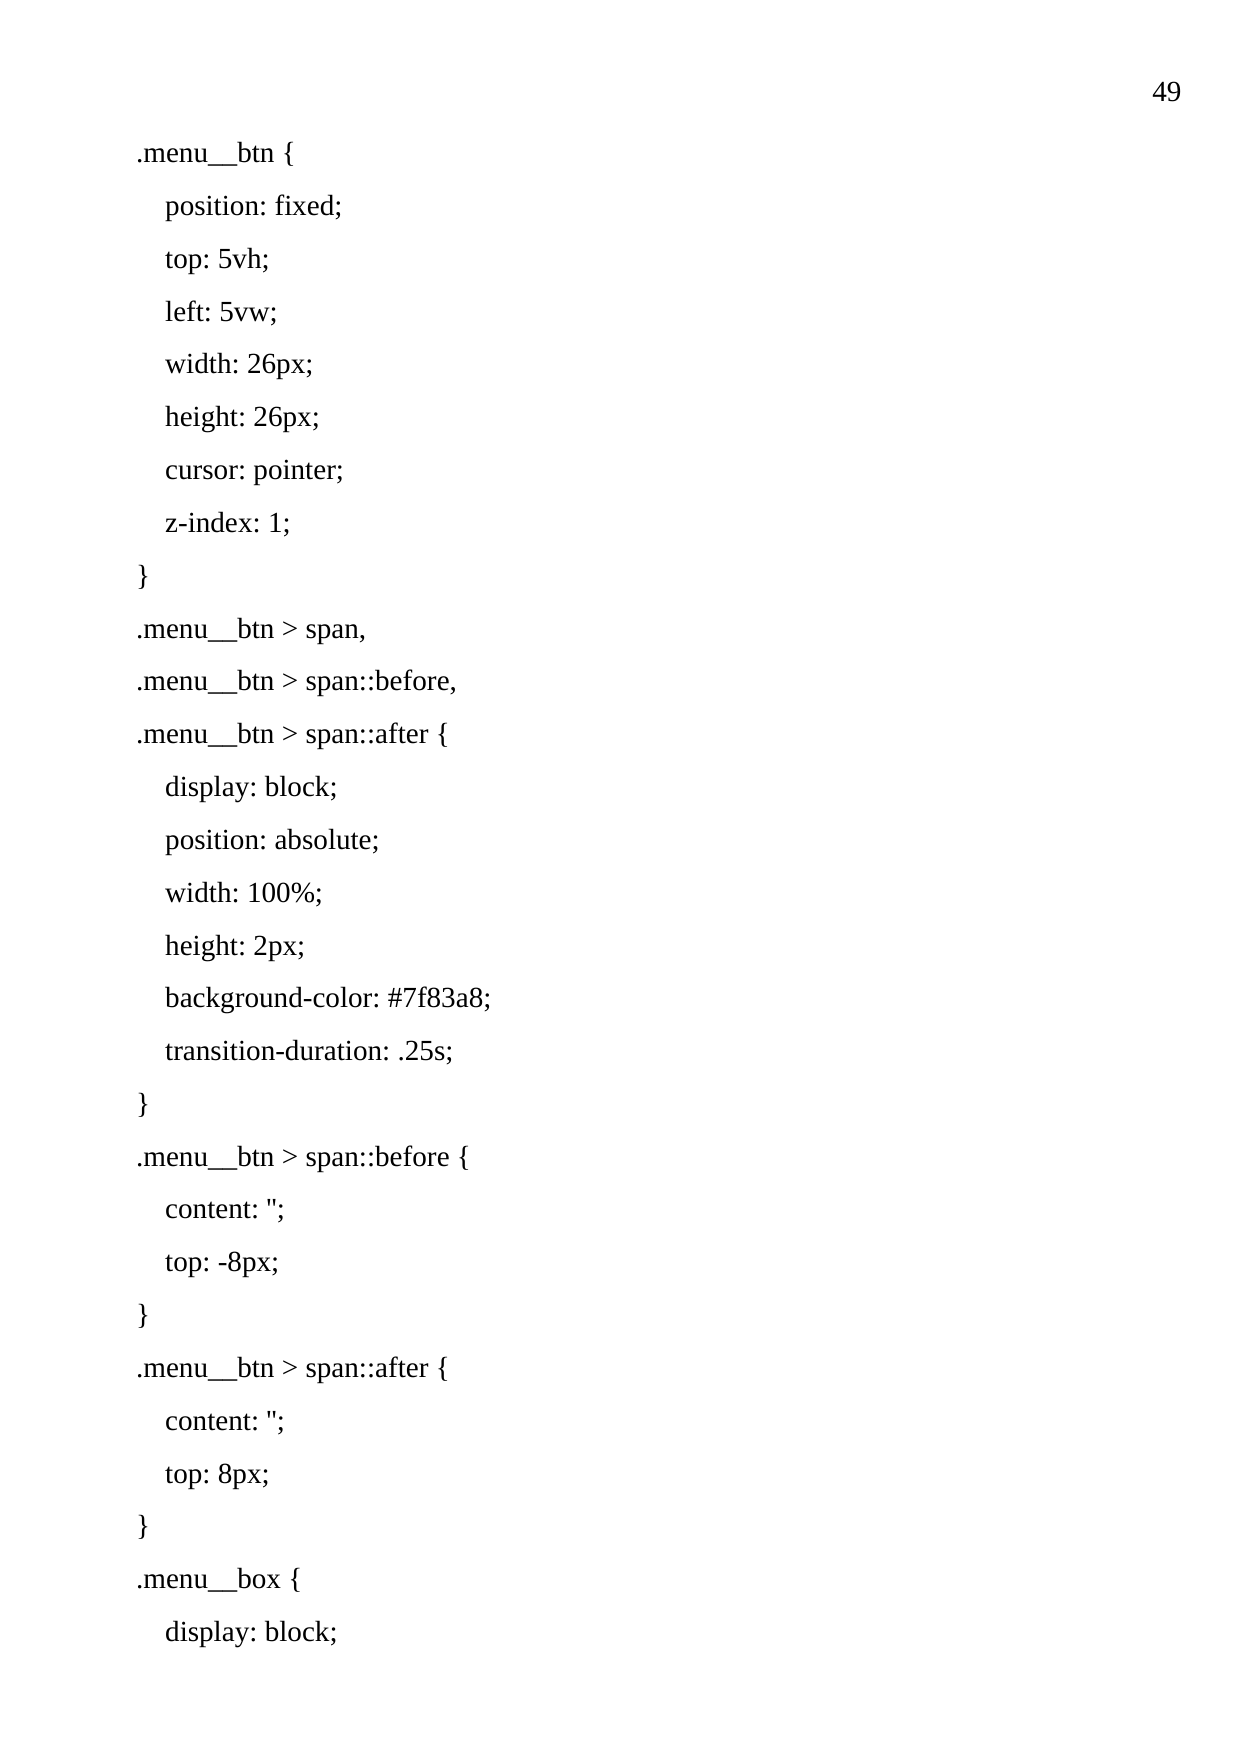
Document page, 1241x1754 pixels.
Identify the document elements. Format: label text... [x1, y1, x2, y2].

text content: ''; [136, 1192, 1181, 1225]
text position: fixed; [136, 188, 1181, 222]
text .menu__btn > span::before { [136, 1139, 1181, 1172]
text .menu__btn > span::before, [136, 663, 1181, 697]
text width: 100%; [136, 875, 1181, 908]
text .menu__box { [136, 1561, 1181, 1595]
text .menu__btn { [136, 135, 1181, 169]
text } [136, 1086, 1181, 1119]
text transition-duration: .25s; [136, 1033, 1181, 1067]
text .menu__btn > span, [136, 611, 1181, 644]
text top: -8px; [136, 1244, 1181, 1278]
text height: 26px; [136, 399, 1181, 433]
text width: 26px; [136, 347, 1181, 380]
text top: 8px; [136, 1456, 1181, 1489]
text .menu__btn > span::after { [136, 1350, 1181, 1384]
text height: 2px; [136, 928, 1181, 961]
text .menu__btn > span::after { [136, 716, 1181, 750]
text content: ''; [136, 1403, 1181, 1436]
text display: block; [136, 769, 1181, 803]
text cursor: pointer; [136, 452, 1181, 486]
text } [136, 558, 1181, 591]
text left: 5vw; [136, 294, 1181, 327]
text z-index: 1; [136, 505, 1181, 539]
text } [136, 1508, 1181, 1542]
text display: block; [136, 1614, 1181, 1648]
text position: absolute; [136, 822, 1181, 856]
text top: 5vh; [136, 241, 1181, 274]
text background-color: #7f83a8; [136, 980, 1181, 1014]
text } [136, 1297, 1181, 1331]
